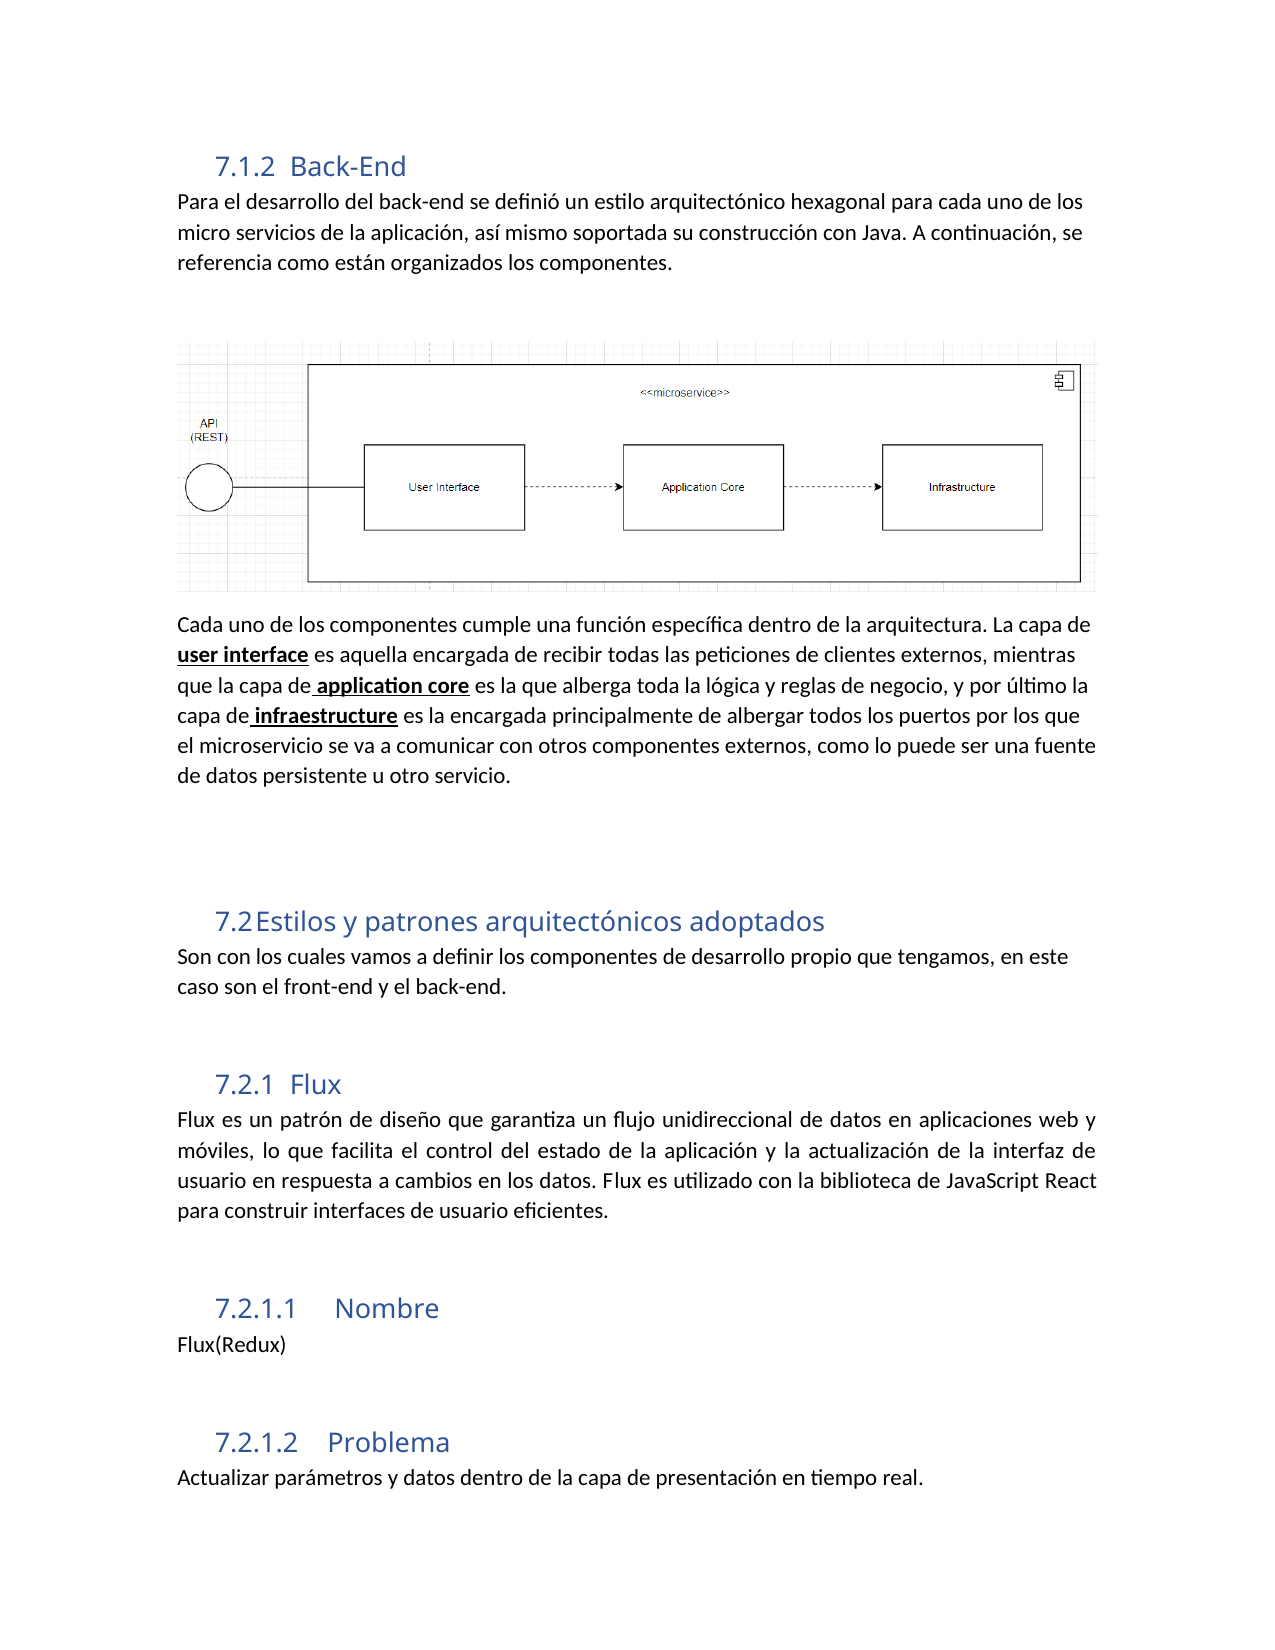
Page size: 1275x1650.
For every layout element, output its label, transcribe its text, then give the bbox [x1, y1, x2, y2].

picture [177, 341, 1098, 592]
text Flux(Redux) [177, 1330, 1098, 1358]
subtitle Flux [214, 1066, 1098, 1103]
subtitle Back-End [214, 148, 1098, 184]
subtitle Nombre [214, 1290, 1098, 1327]
subtitle Problema [214, 1423, 1098, 1460]
text Actualizar parámetros y datos dentro de la capa de presentación en tiempo real. [177, 1463, 1098, 1491]
text Para el desarrollo del back-end se definió un estilo arquitectónico hexagonal para cada uno de los micro servicios de la aplicación, así mismo soportada su construcción con Java. A continuación, se referencia como están organizados los componentes. [177, 187, 1098, 276]
text Flux es un patrón de diseño que garantiza un flujo unidireccional de datos en aplicaciones web y móviles, lo que facilita el control del estado de la aplicación y la actualización de la interfaz de usuario en respuesta a cambios en los datos. Flux es utilizado con la biblioteca de JavaScript React para construir interfaces de usuario eficientes. [177, 1106, 1098, 1224]
text Son con los cuales vamos a definir los componentes de desarrollo propio que tengamos, en este caso son el front-end y el back-end. [177, 942, 1098, 1000]
text Cada uno de los componentes cumple una función específica dentro de la arquitectura. La capa de user interface es aquella encargada de recibir todas las peticiones de clientes externos, mientras que la capa de application core es la que alberga toda la lógica y reglas de negocio, y por último la capa de infraestructure es la encargada principalmente de albergar todos los puertos por los que el microservicio se va a comunicar con otros componentes externos, como lo puede ser una fuente de datos persistente u otro servicio. [177, 610, 1098, 789]
subtitle Estilos y patrones arquitectónicos adoptados [214, 902, 1098, 939]
